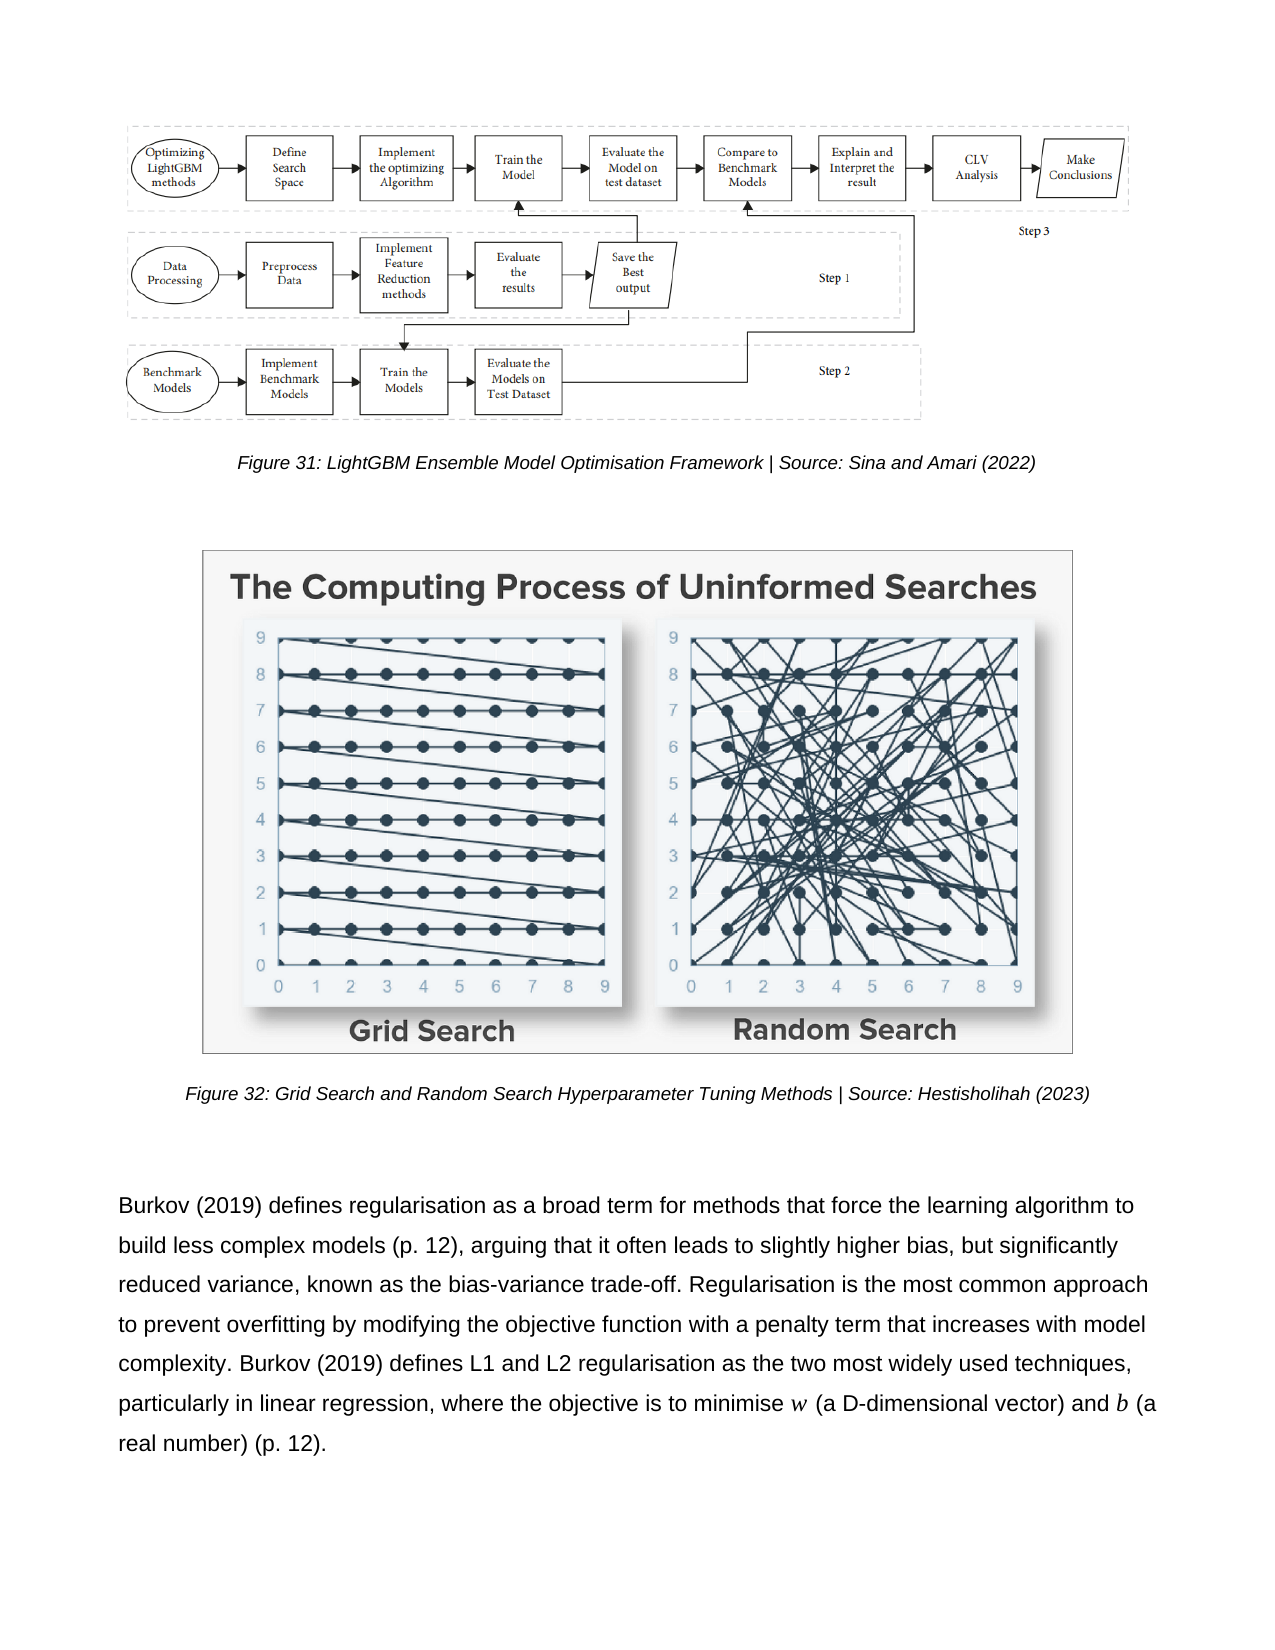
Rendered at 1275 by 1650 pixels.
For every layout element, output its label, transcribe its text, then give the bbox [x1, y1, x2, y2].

picture [118, 118, 1134, 422]
text Burkov (2019) defines regularisation as a broad term for methods that force the learning algorithm to build less complex models (p. 12), arguing that it often leads to slightly higher bias, but significantly reduced variance, known as the bias-variance trade-off. Regularisation is the most common approach to prevent overfitting by modifying the objective function with a penalty term that increases with model complexity. Burkov (2019) defines L1 and L2 regularisation as the two most widely used techniques, particularly in linear regression, where the objective is to minimise (a D-dimensional vector) and (a real number) (p. 12). [118, 1192, 1157, 1457]
picture [202, 550, 1073, 1054]
